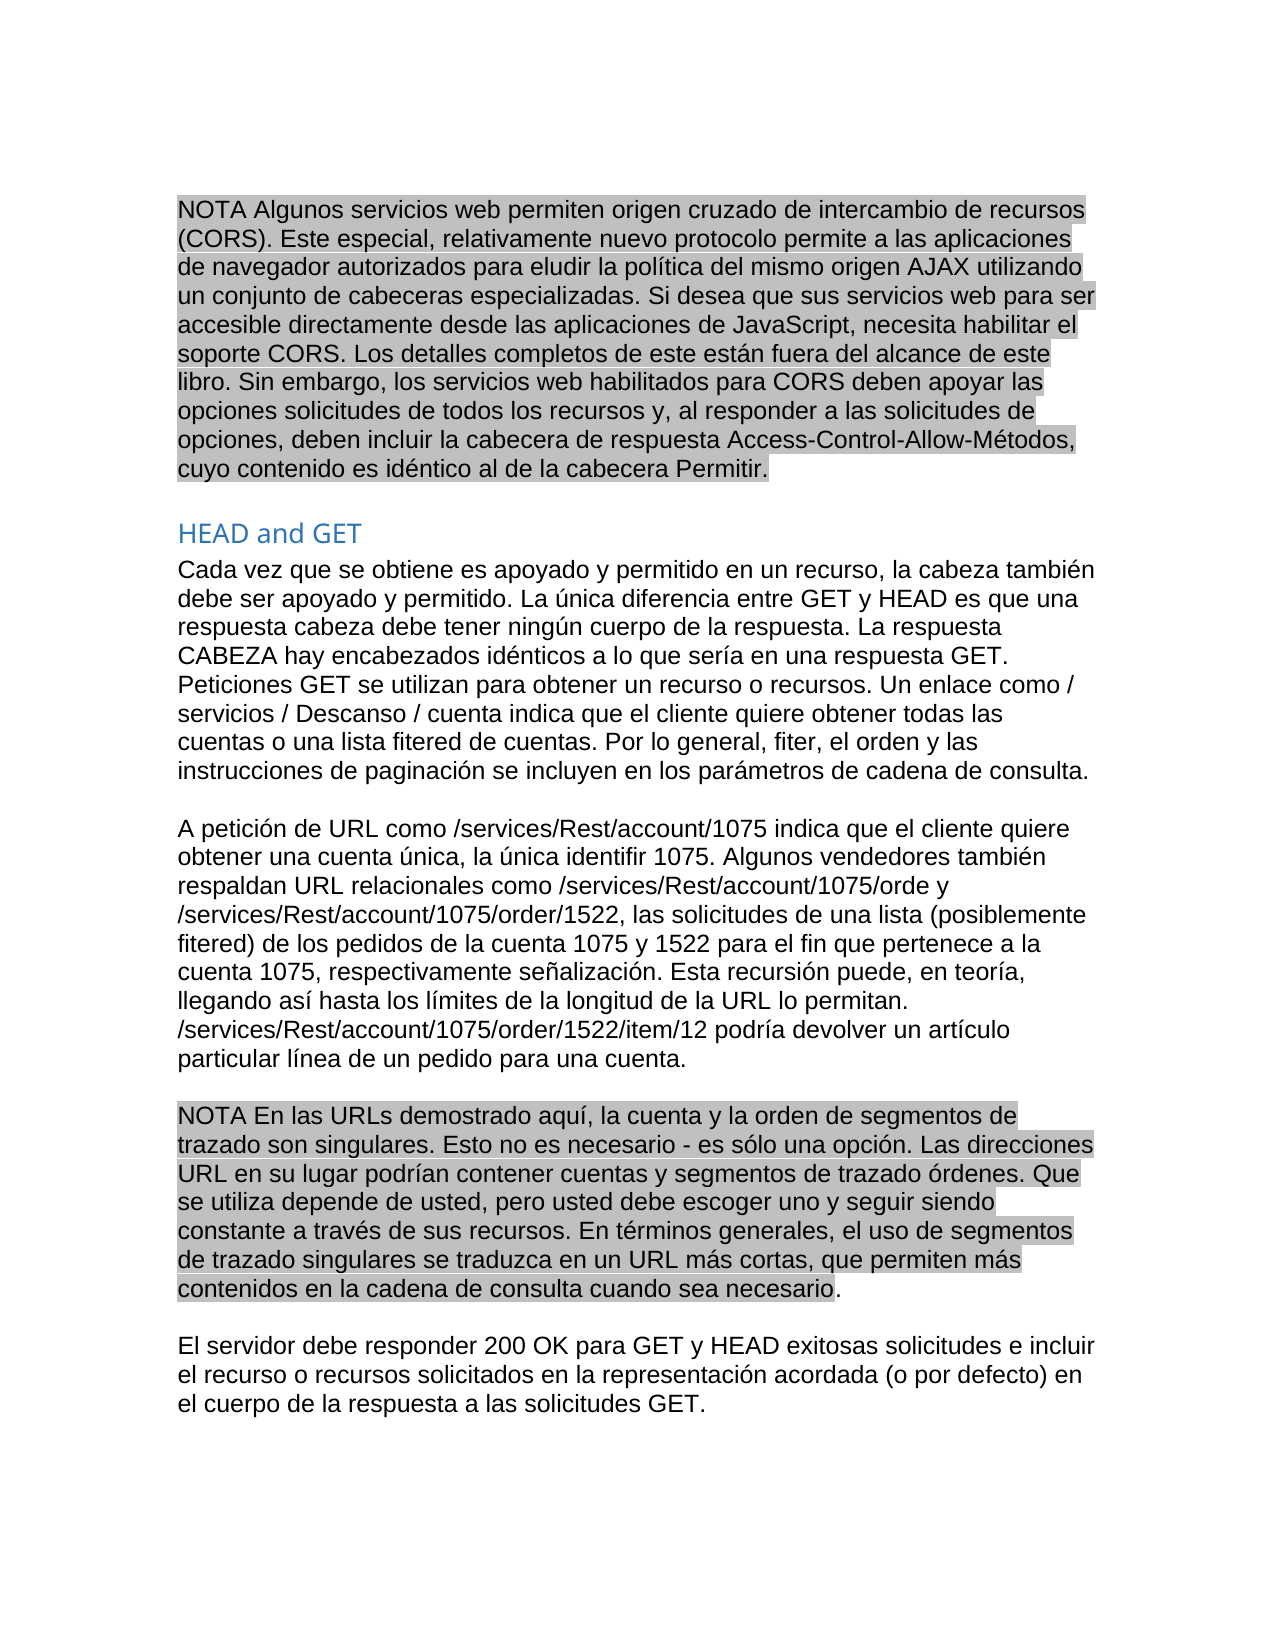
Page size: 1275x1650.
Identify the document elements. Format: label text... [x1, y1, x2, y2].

subtitle HEAD and GET [177, 515, 1098, 552]
text NOTA En las URLs demostrado aquí, la cuenta y la orden de segmentos de trazado son singulares. Esto no es necesario - es sólo una opción. Las direcciones URL en su lugar podrían contener cuentas y segmentos de trazado órdenes. Que se utiliza depende de usted, pero usted debe escoger uno y seguir siendo constante a través de sus recursos. En términos generales, el uso de segmentos de trazado singulares se traduzca en un URL más cortas, que permiten más contenidos en la cadena de consulta cuando sea necesario. [177, 1101, 1098, 1302]
text El servidor debe responder 200 OK para GET y HEAD exitosas solicitudes e incluir el recurso o recursos solicitados en la representación acordada (o por defecto) en el cuerpo de la respuesta a las solicitudes GET. [177, 1331, 1098, 1417]
text Cada vez que se obtiene es apoyado y permitido en un recurso, la cabeza también debe ser apoyado y permitido. La única diferencia entre GET y HEAD es que una respuesta cabeza debe tener ningún cuerpo de la respuesta. La respuesta CABEZA hay encabezados idénticos a lo que sería en una respuesta GET. Peticiones GET se utilizan para obtener un recurso o recursos. Un enlace como / servicios / Descanso / cuenta indica que el cliente quiere obtener todas las cuentas o una lista fitered de cuentas. Por lo general, fiter, el orden y las instrucciones de paginación se incluyen en los parámetros de cadena de consulta. [177, 555, 1098, 785]
text NOTA Algunos servicios web permiten origen cruzado de intercambio de recursos (CORS). Este especial, relativamente nuevo protocolo permite a las aplicaciones de navegador autorizados para eludir la política del mismo origen AJAX utilizando un conjunto de cabeceras especializadas. Si desea que sus servicios web para ser accesible directamente desde las aplicaciones de JavaScript, necesita habilitar el soporte CORS. Los detalles completos de este están fuera del alcance de este libro. Sin embargo, los servicios web habilitados para CORS deben apoyar las opciones solicitudes de todos los recursos y, al responder a las solicitudes de opciones, deben incluir la cabecera de respuesta Access-Control-Allow-Métodos, cuyo contenido es idéntico al de la cabecera Permitir. [177, 195, 1098, 482]
text A petición de URL como /services/Rest/account/1075 indica que el cliente quiere obtener una cuenta única, la única identifir 1075. Algunos vendedores también respaldan URL relacionales como /services/Rest/account/1075/orde y /services/Rest/account/1075/order/1522, las solicitudes de una lista (posiblemente fitered) de los pedidos de la cuenta 1075 y 1522 para el fin que pertenece a la cuenta 1075, respectivamente señalización. Esta recursión puede, en teoría, llegando así hasta los límites de la longitud de la URL lo permitan. /services/Rest/account/1075/order/1522/item/12 podría devolver un artículo particular línea de un pedido para una cuenta. [177, 813, 1098, 1072]
